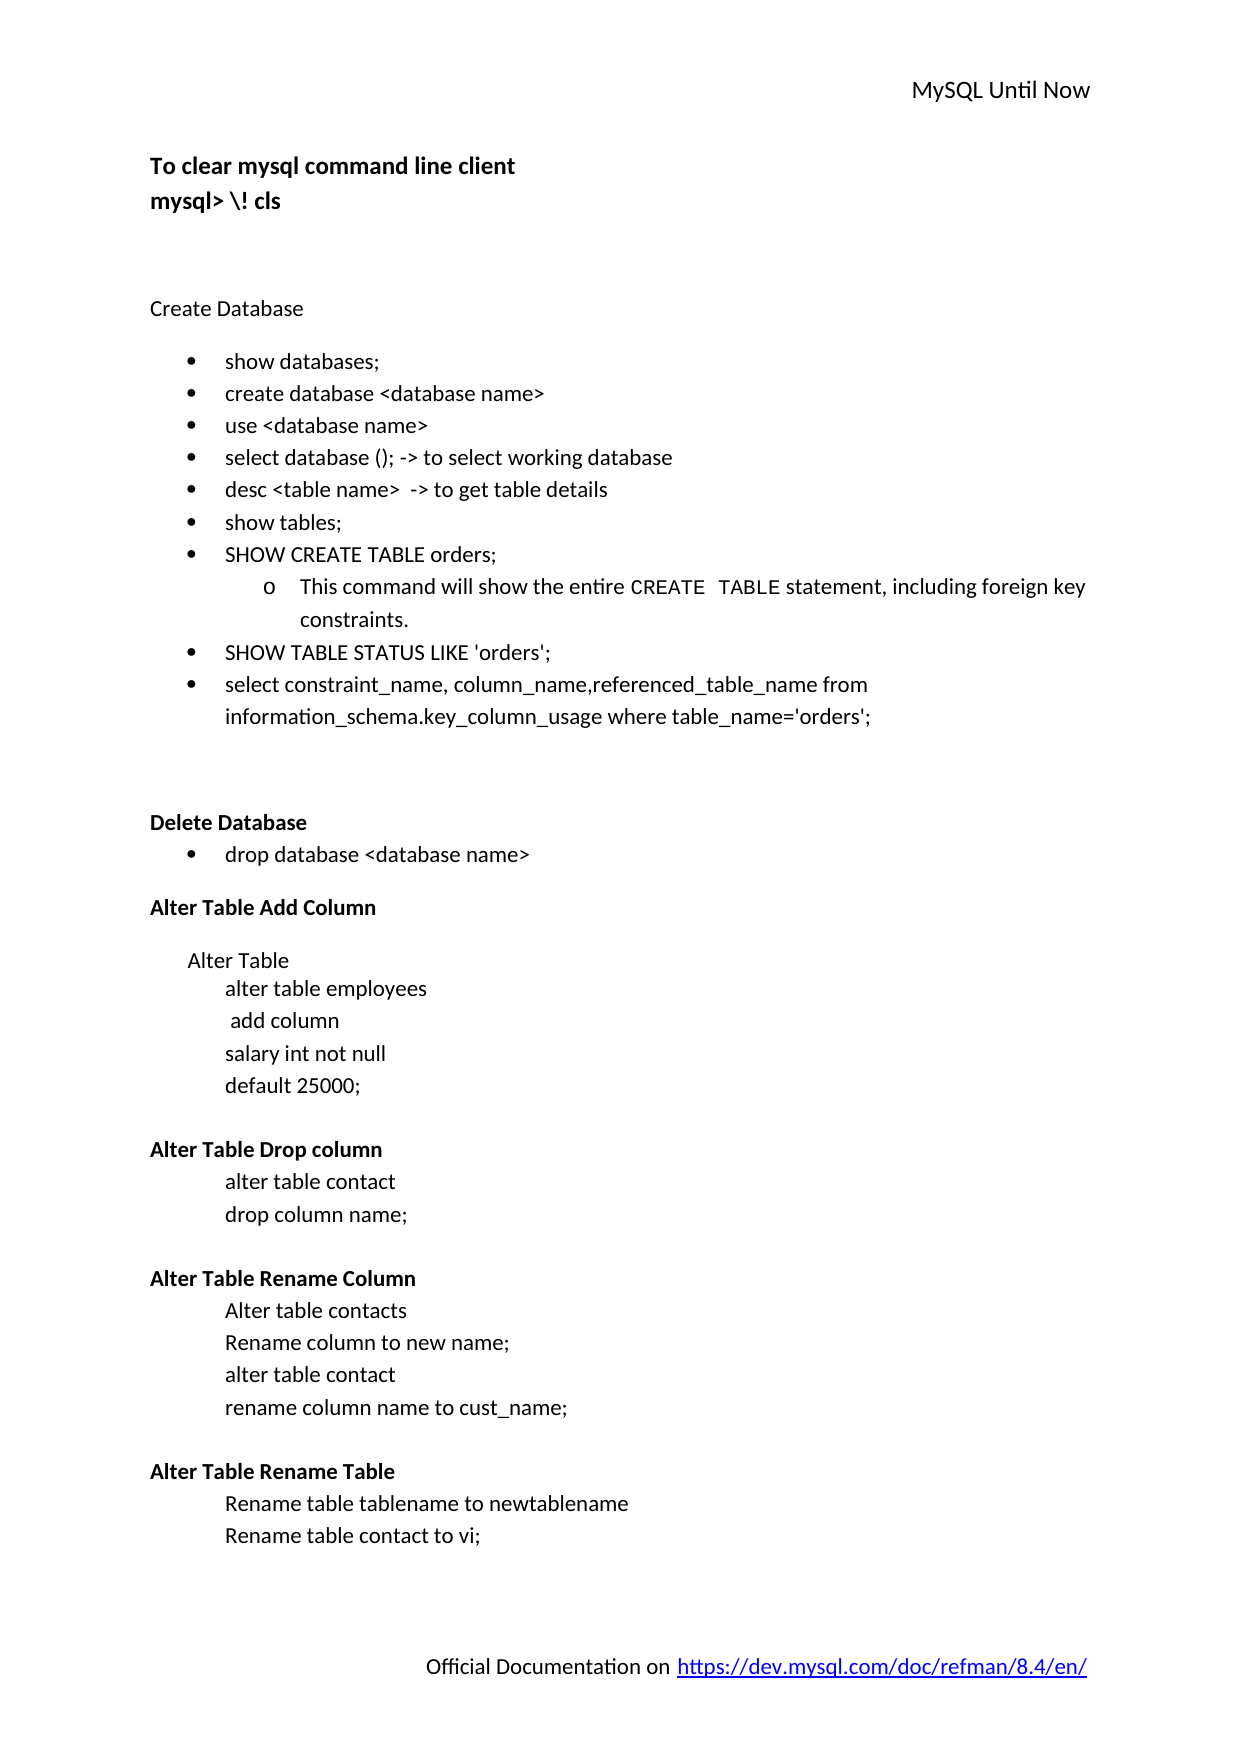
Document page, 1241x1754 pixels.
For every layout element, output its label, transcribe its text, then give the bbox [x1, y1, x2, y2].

text Create Database [150, 294, 1090, 322]
text rename column name to cust_name; [150, 1393, 1090, 1421]
text mysql> \! cls [150, 185, 1090, 216]
text default 25000; [150, 1071, 1090, 1099]
list SHOW TABLE STATUS LIKE 'orders'; [187, 638, 1090, 666]
text alter table contact [150, 1167, 1090, 1196]
text alter table contact [150, 1361, 1090, 1389]
text To clear mysql command line client [150, 150, 1090, 181]
list select database (); -> to select working database [187, 443, 1090, 471]
list show tables; [187, 508, 1090, 536]
text alter table employees [150, 974, 1090, 1002]
list SHOW CREATE TABLE orders; [187, 540, 1090, 568]
text Alter Table Drop column [150, 1135, 1090, 1163]
text Rename table contact to vi; [150, 1522, 1090, 1549]
list drop database <database name> [187, 840, 1090, 868]
list use <database name> [187, 411, 1090, 439]
list show databases; [187, 347, 1090, 375]
list This command will show the entire CREATE TABLE statement, including foreign key constraints. [262, 572, 1090, 633]
list create database <database name> [187, 379, 1090, 407]
text Rename table tablename to newtablename [150, 1489, 1090, 1517]
text Alter Table Rename Column [150, 1264, 1090, 1292]
text add column [150, 1007, 1090, 1034]
list select constraint_name, column_name,referenced_table_name from information_schema.key_column_usage where table_name='orders'; [187, 670, 1090, 730]
text salary int not null [150, 1039, 1090, 1067]
text Alter table contacts [150, 1296, 1090, 1324]
text Delete Database [150, 808, 1090, 836]
text drop column name; [150, 1200, 1090, 1228]
text Rename column to new name; [150, 1328, 1090, 1356]
text Alter Table Add Column [150, 893, 1090, 921]
text Alter Table [187, 946, 1090, 974]
text Alter Table Rename Table [150, 1457, 1090, 1485]
list desc <table name> -> to get table details [187, 476, 1090, 504]
